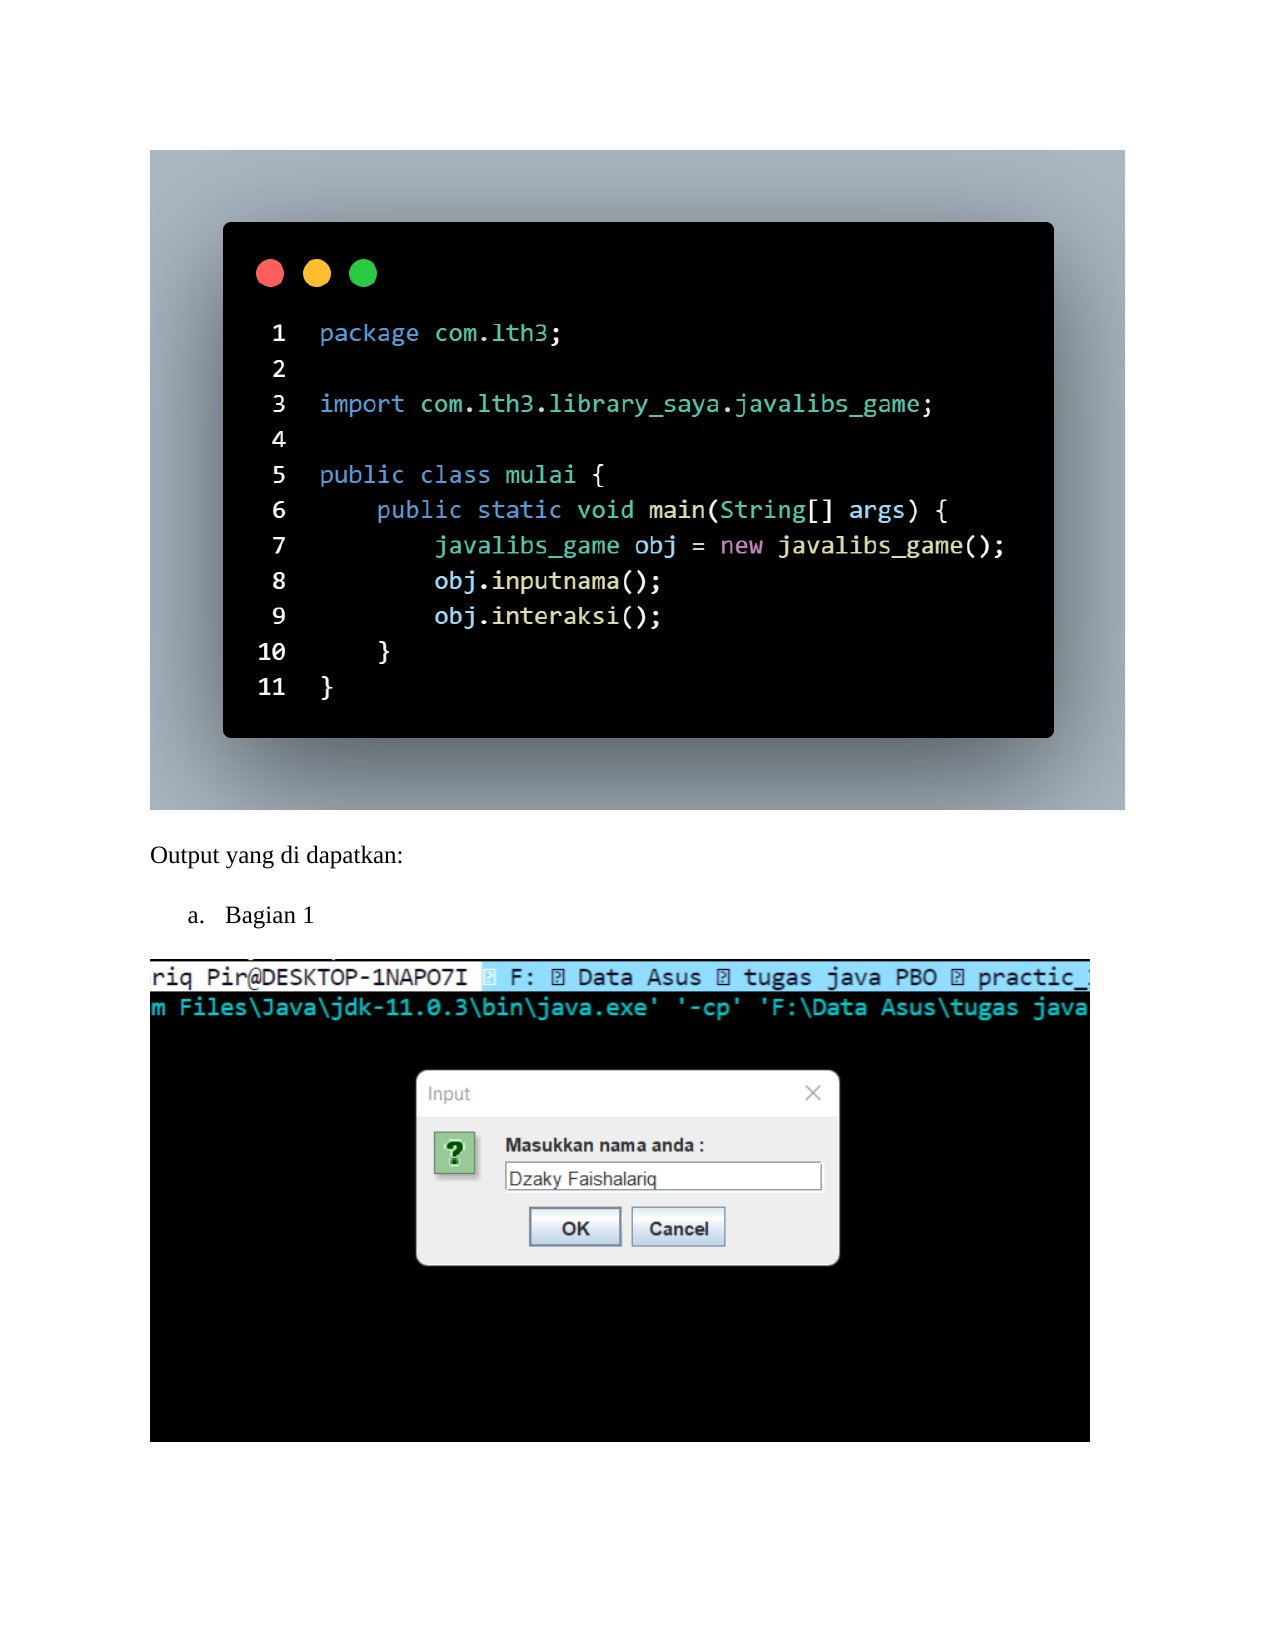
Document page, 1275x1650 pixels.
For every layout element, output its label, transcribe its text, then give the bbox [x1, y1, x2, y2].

picture [150, 150, 1125, 810]
picture [150, 959, 1090, 1442]
text Output yang di dapatkan: [150, 840, 1125, 869]
list Bagian 1 [187, 900, 1125, 928]
